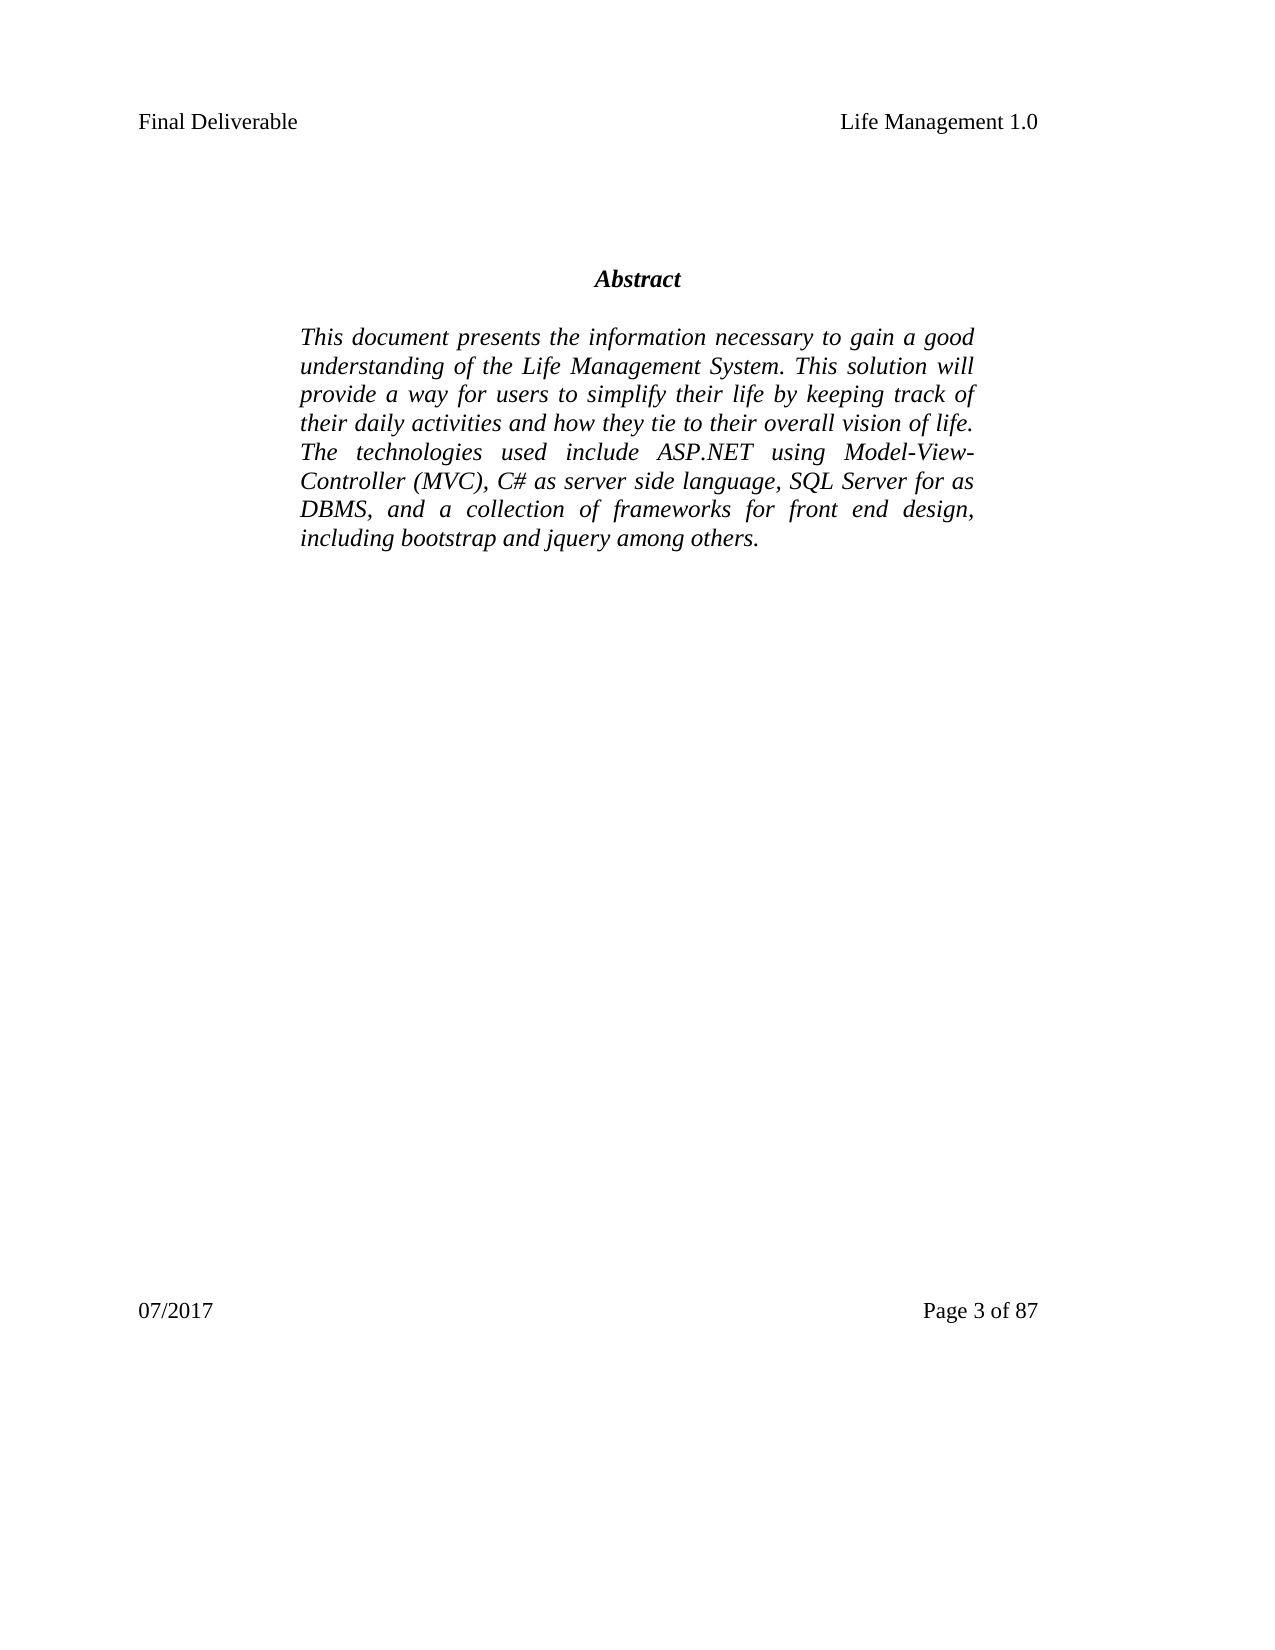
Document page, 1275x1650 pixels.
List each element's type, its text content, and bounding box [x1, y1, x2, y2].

text This document presents the information necessary to gain a good understanding of the Life Management System. This solution will provide a way for users to simplify their life by keeping track of their daily activities and how they tie to their overall vision of life. The technologies used include ASP.NET using Model-View-Controller (MVC), C# as server side language, SQL Server for as DBMS, and a collection of frameworks for front end design, including bootstrap and jquery among others. [300, 322, 975, 552]
text Abstract [150, 264, 1125, 293]
